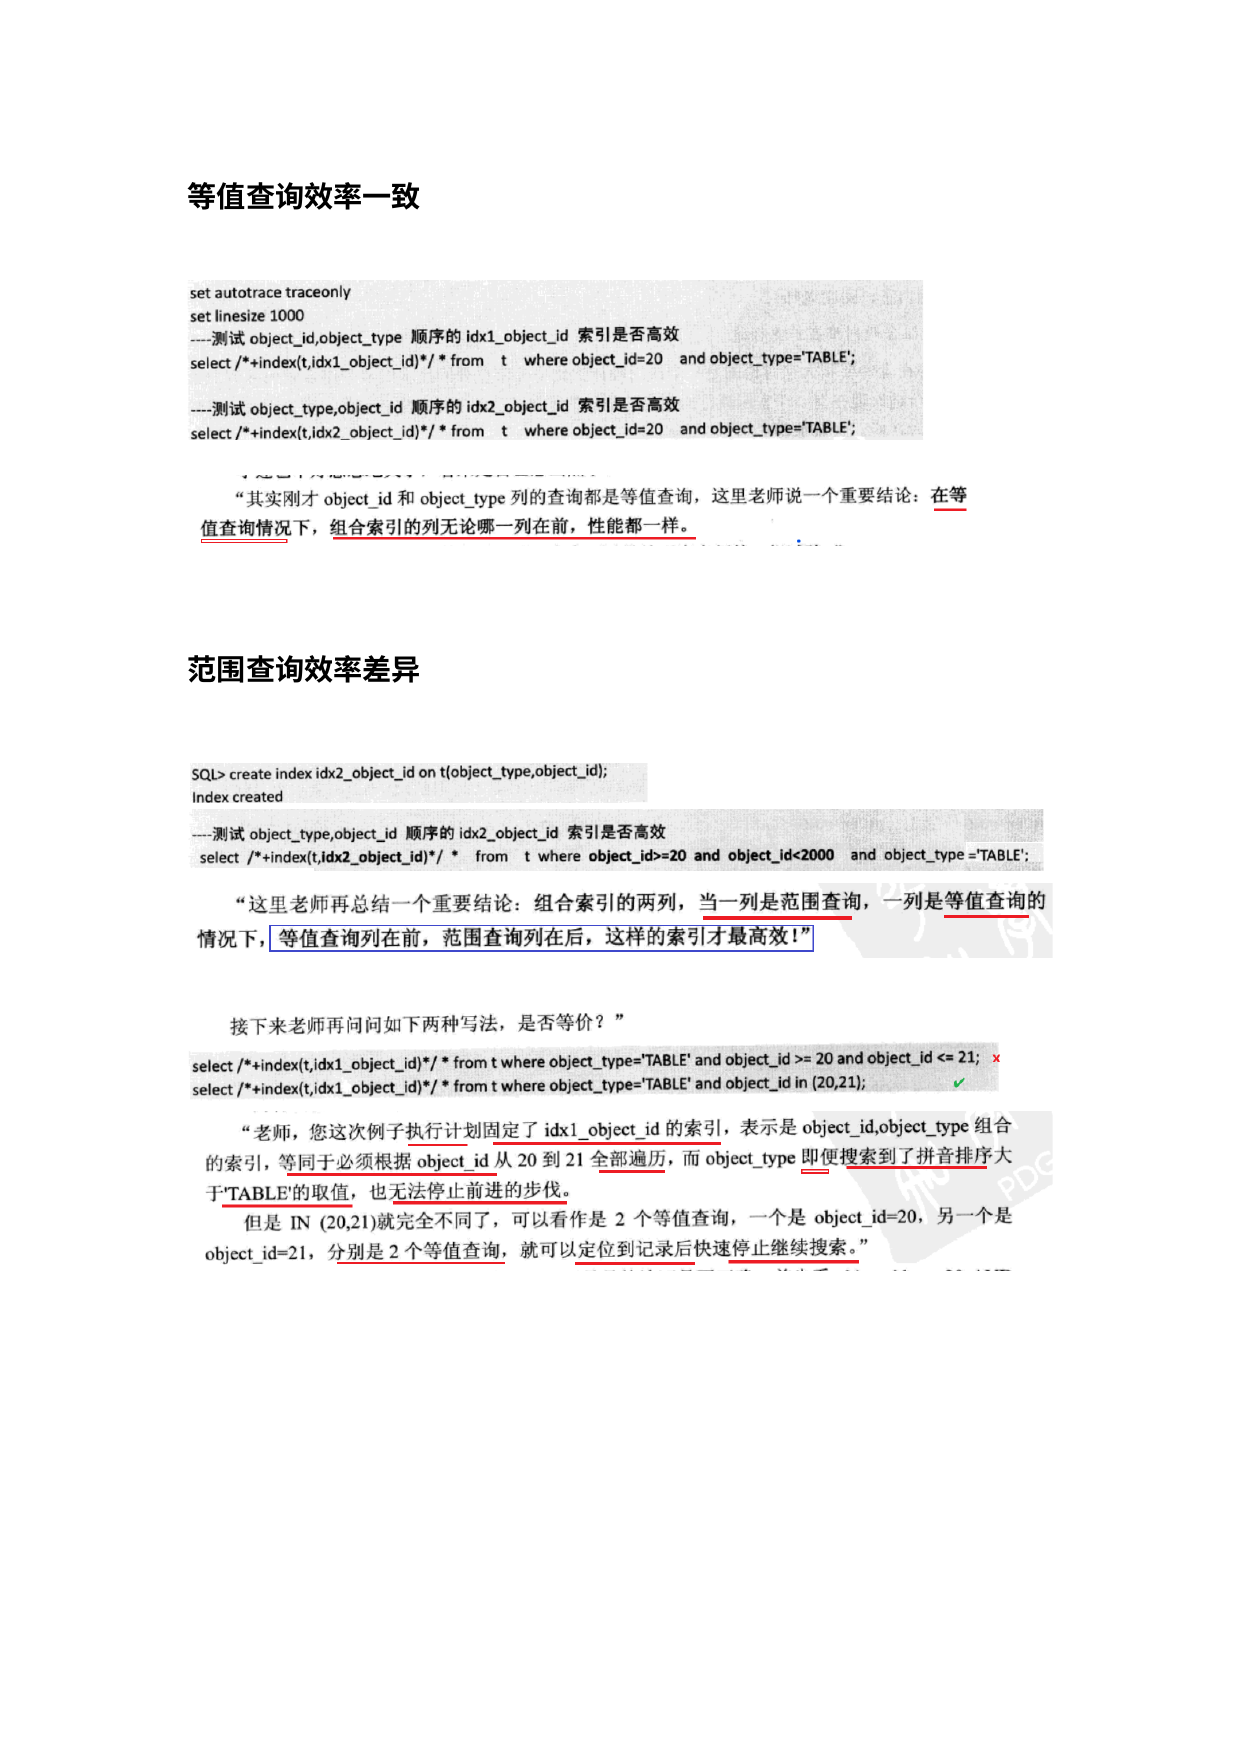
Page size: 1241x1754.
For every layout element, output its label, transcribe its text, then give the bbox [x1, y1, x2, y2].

subtitle 范围查询效率差异 [187, 635, 1053, 700]
picture [187, 753, 1053, 874]
picture [187, 883, 1053, 958]
picture [187, 280, 924, 440]
picture [187, 1013, 1053, 1106]
picture [187, 475, 990, 546]
subtitle 等值查询效率一致 [187, 162, 1053, 227]
picture [187, 1111, 1053, 1271]
